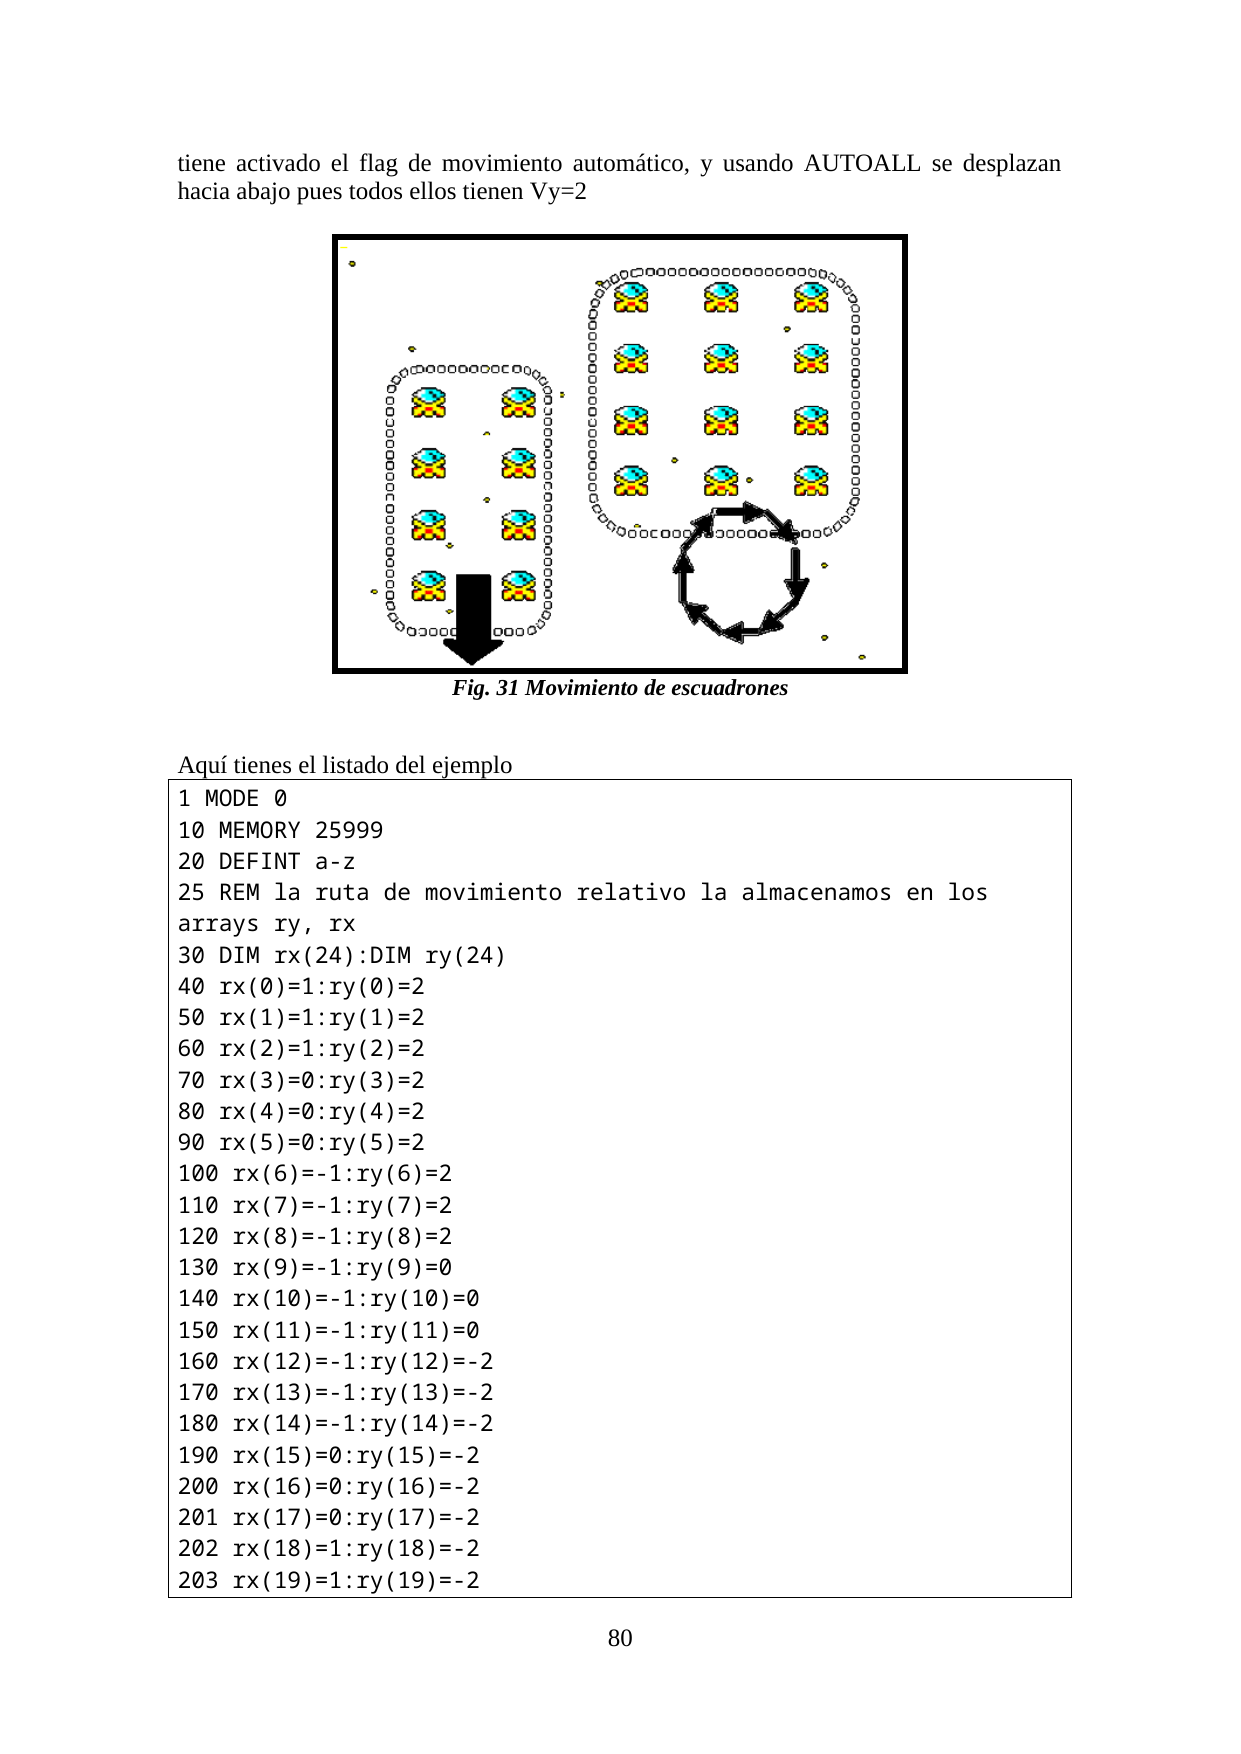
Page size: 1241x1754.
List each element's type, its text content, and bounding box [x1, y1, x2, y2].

text 100 rx(6)=-1:ry(6)=2 [177, 1157, 1063, 1188]
picture [338, 240, 902, 668]
text 120 rx(8)=-1:ry(8)=2 [177, 1220, 1063, 1251]
text Aquí tienes el listado del ejemplo [177, 750, 1063, 779]
text 140 rx(10)=-1:ry(10)=0 [177, 1282, 1063, 1313]
text 90 rx(5)=0:ry(5)=2 [177, 1126, 1063, 1157]
text 30 DIM rx(24):DIM ry(24) [177, 938, 1063, 970]
text 60 rx(2)=1:ry(2)=2 [177, 1032, 1063, 1063]
text 110 rx(7)=-1:ry(7)=2 [177, 1188, 1063, 1220]
text 201 rx(17)=0:ry(17)=-2 [177, 1501, 1063, 1532]
text 190 rx(15)=0:ry(15)=-2 [177, 1438, 1063, 1470]
text 20 DEFINT a-z [177, 845, 1063, 876]
text 80 rx(4)=0:ry(4)=2 [177, 1095, 1063, 1126]
text 170 rx(13)=-1:ry(13)=-2 [177, 1376, 1063, 1407]
text 25 REM la ruta de movimiento relativo la almacenamos en los arrays ry, rx [177, 876, 1063, 938]
text 130 rx(9)=-1:ry(9)=0 [177, 1251, 1063, 1282]
text 203 rx(19)=1:ry(19)=-2 [169, 1560, 1071, 1597]
text 1 MODE 0 [169, 780, 1071, 813]
text 200 rx(16)=0:ry(16)=-2 [177, 1470, 1063, 1501]
text 180 rx(14)=-1:ry(14)=-2 [177, 1407, 1063, 1438]
text 50 rx(1)=1:ry(1)=2 [177, 1001, 1063, 1032]
text 160 rx(12)=-1:ry(12)=-2 [177, 1345, 1063, 1376]
text 10 MEMORY 25999 [177, 813, 1063, 845]
text 40 rx(0)=1:ry(0)=2 [177, 970, 1063, 1001]
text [177, 148, 1063, 205]
text 70 rx(3)=0:ry(3)=2 [177, 1063, 1063, 1095]
text 150 rx(11)=-1:ry(11)=0 [177, 1313, 1063, 1345]
text 202 rx(18)=1:ry(18)=-2 [177, 1532, 1063, 1560]
